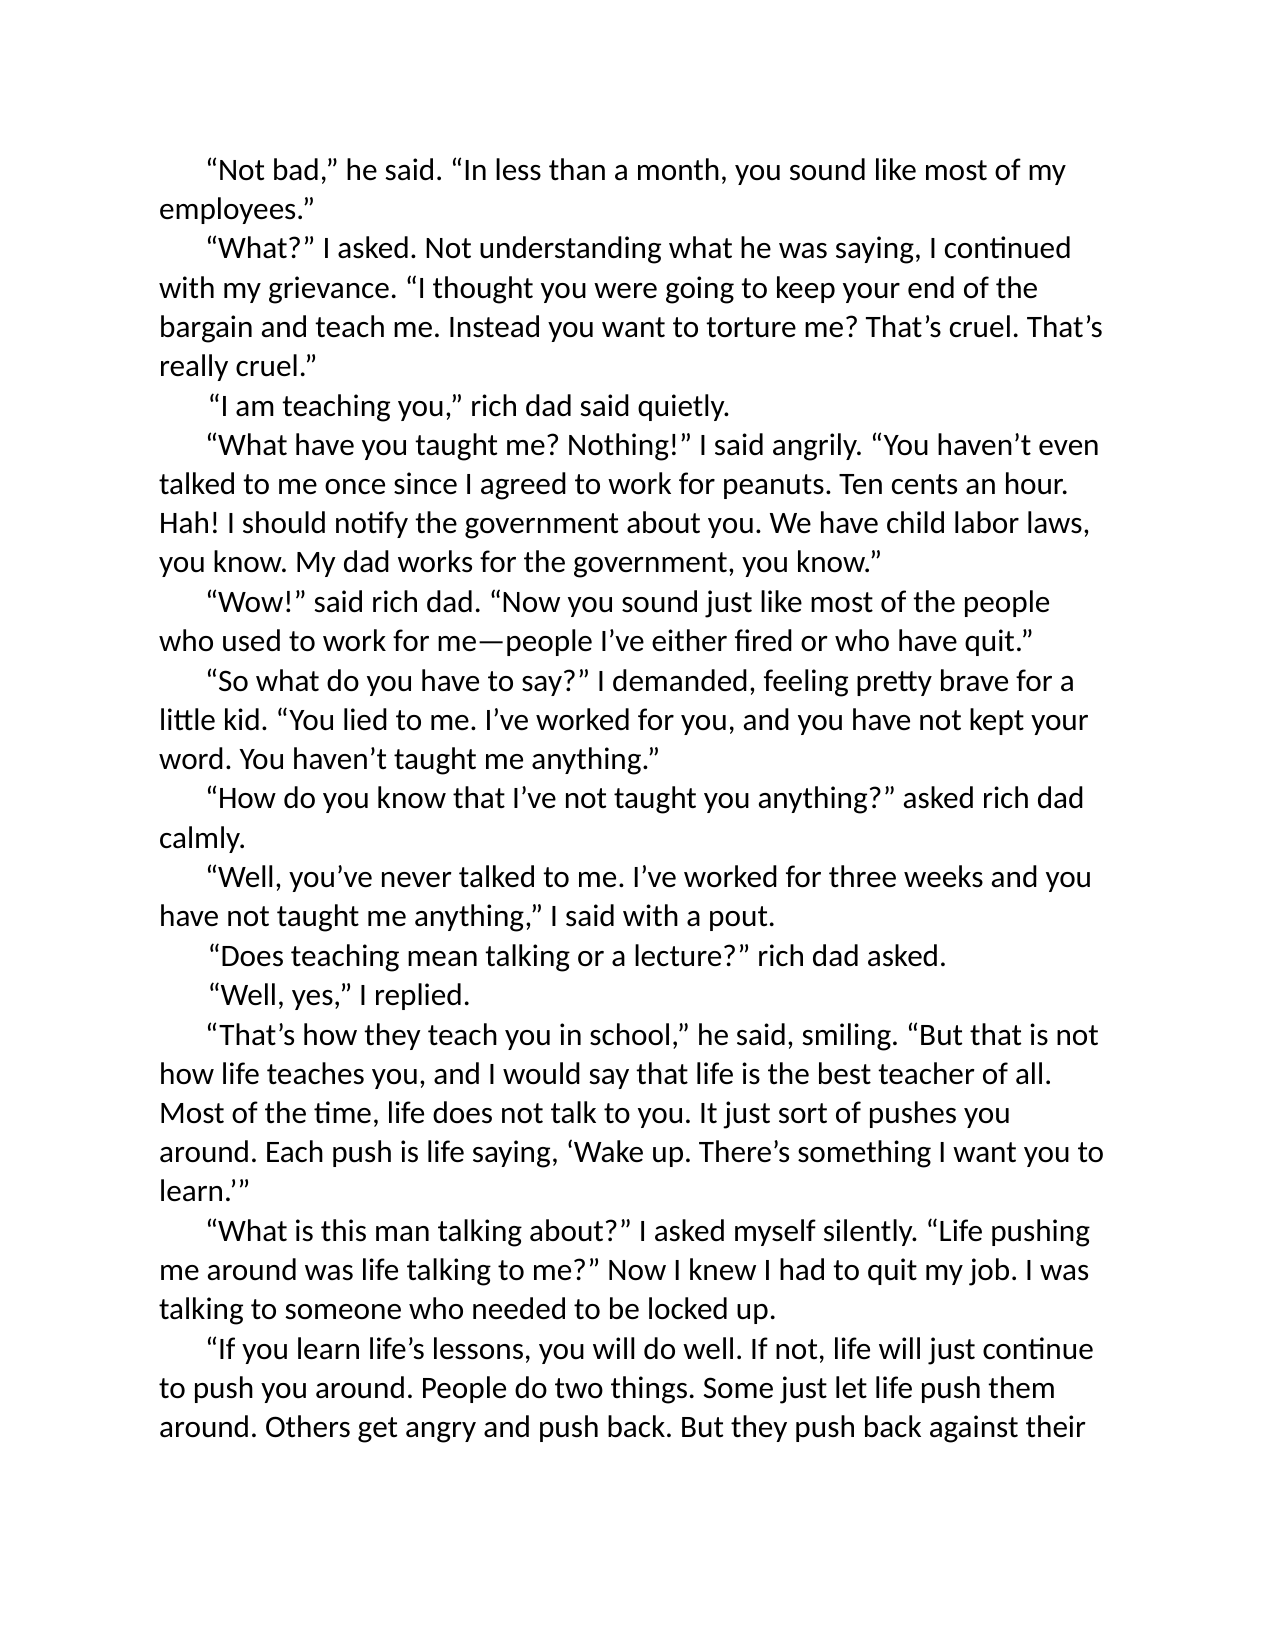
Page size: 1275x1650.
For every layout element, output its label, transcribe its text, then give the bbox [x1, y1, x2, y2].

text “What?” I asked. Not understanding what he was saying, I continued with my grievance. “I thought you were going to keep your end of the bargain and teach me. Instead you want to torture me? That’s cruel. That’s really cruel.” [159, 229, 1113, 384]
text “Does teaching mean talking or a lecture?” rich dad asked. [207, 936, 1113, 974]
text “Well, you’ve never talked to me. I’ve worked for three weeks and you have not taught me anything,” I said with a pout. [159, 857, 1113, 934]
text “Not bad,” he said. “In less than a month, you sound like most of my employees.” [159, 150, 1113, 227]
text “Well, yes,” I replied. [207, 975, 1113, 1013]
text “That’s how they teach you in school,” he said, smiling. “But that is not how life teaches you, and I would say that life is the best teacher of all. Most of the time, life does not talk to you. It just sort of pushes you around. Each push is life saying, ‘Wake up. There’s something I want you to learn.’” [159, 1015, 1113, 1209]
text “What have you taught me? Nothing!” I said angrily. “You haven’t even talked to me once since I agreed to work for peanuts. Ten cents an hour. Hah! I should notify the government about you. We have child labor laws, you know. My dad works for the government, you know.” [159, 425, 1113, 581]
text “What is this man talking about?” I asked myself silently. “Life pushing me around was life talking to me?” Now I knew I had to quit my job. I was talking to someone who needed to be locked up. [159, 1211, 1113, 1327]
text “Wow!” said rich dad. “Now you sound just like most of the people who used to work for me—people I’ve either fired or who have quit.” [159, 582, 1113, 659]
text “How do you know that I’ve not taught you anything?” asked rich dad calmly. [159, 778, 1113, 856]
text “So what do you have to say?” I demanded, feeling pretty brave for a little kid. “You lied to me. I’ve worked for you, and you have not kept your word. You haven’t taught me anything.” [159, 661, 1113, 777]
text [159, 1329, 1113, 1445]
text “I am teaching you,” rich dad said quietly. [207, 386, 1113, 424]
